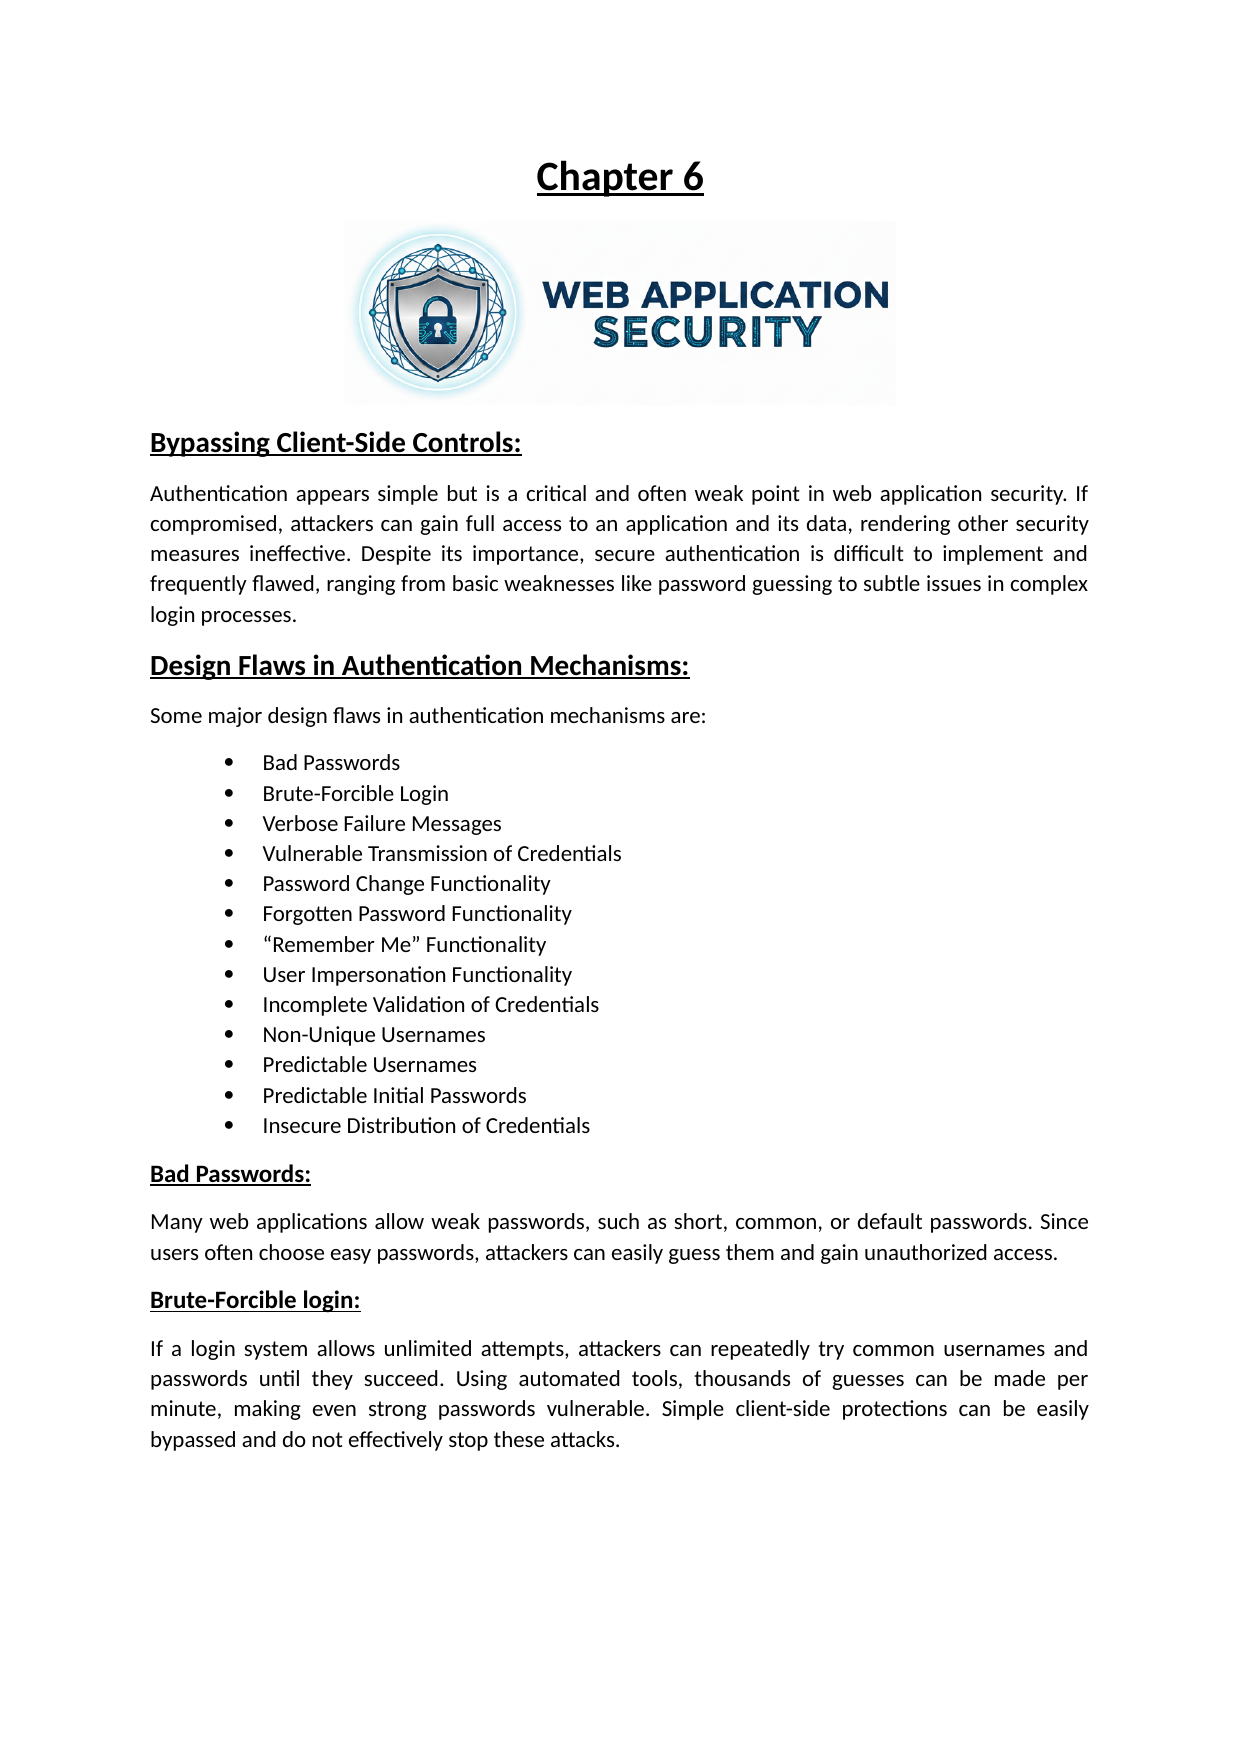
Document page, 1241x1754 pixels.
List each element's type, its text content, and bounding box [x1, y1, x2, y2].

text Chapter 6 [150, 150, 1090, 201]
list Forgotten Password Functionality [225, 899, 1090, 928]
text Some major design flaws in authentication mechanisms are: [150, 702, 1090, 730]
text Brute-Forcible login: [150, 1284, 1090, 1315]
list Password Change Functionality [225, 869, 1090, 897]
list User Impersonation Functionality [225, 960, 1090, 988]
list “Remember Me” Functionality [225, 930, 1090, 958]
list Vulnerable Transmission of Credentials [225, 839, 1090, 867]
picture [344, 221, 896, 405]
text Authentication appears simple but is a critical and often weak point in web application security. If compromised, attackers can gain full access to an application and its data, rendering other security measures ineffective. Despite its importance, secure authentication is difficult to implement and frequently flawed, ranging from basic weaknesses like password guessing to subtle issues in complex login processes. [150, 479, 1090, 628]
text Bad Passwords: [150, 1158, 1090, 1188]
list Verbose Failure Messages [225, 809, 1090, 837]
list Insecure Distribution of Credentials [225, 1111, 1090, 1139]
list Bad Passwords [225, 748, 1090, 777]
list Predictable Usernames [225, 1051, 1090, 1079]
text If a login system allows unlimited attempts, attackers can repeatedly try common usernames and passwords until they succeed. Using automated tools, thousands of guesses can be made per minute, making even strong passwords vulnerable. Simple client-side protections can be easily bypassed and do not effectively stop these attacks. [150, 1334, 1090, 1453]
text Bypassing Client-Side Controls: [150, 424, 1090, 459]
list Non-Unique Usernames [225, 1020, 1090, 1048]
list Brute-Forcible Login [225, 779, 1090, 807]
list Predictable Initial Passwords [225, 1081, 1090, 1109]
text Many web applications allow weak passwords, such as short, common, or default passwords. Since users often choose easy passwords, attackers can easily guess them and gain unauthorized access. [150, 1207, 1090, 1266]
list Incomplete Validation of Credentials [225, 990, 1090, 1018]
text Design Flaws in Authentication Mechanisms: [150, 647, 1090, 682]
